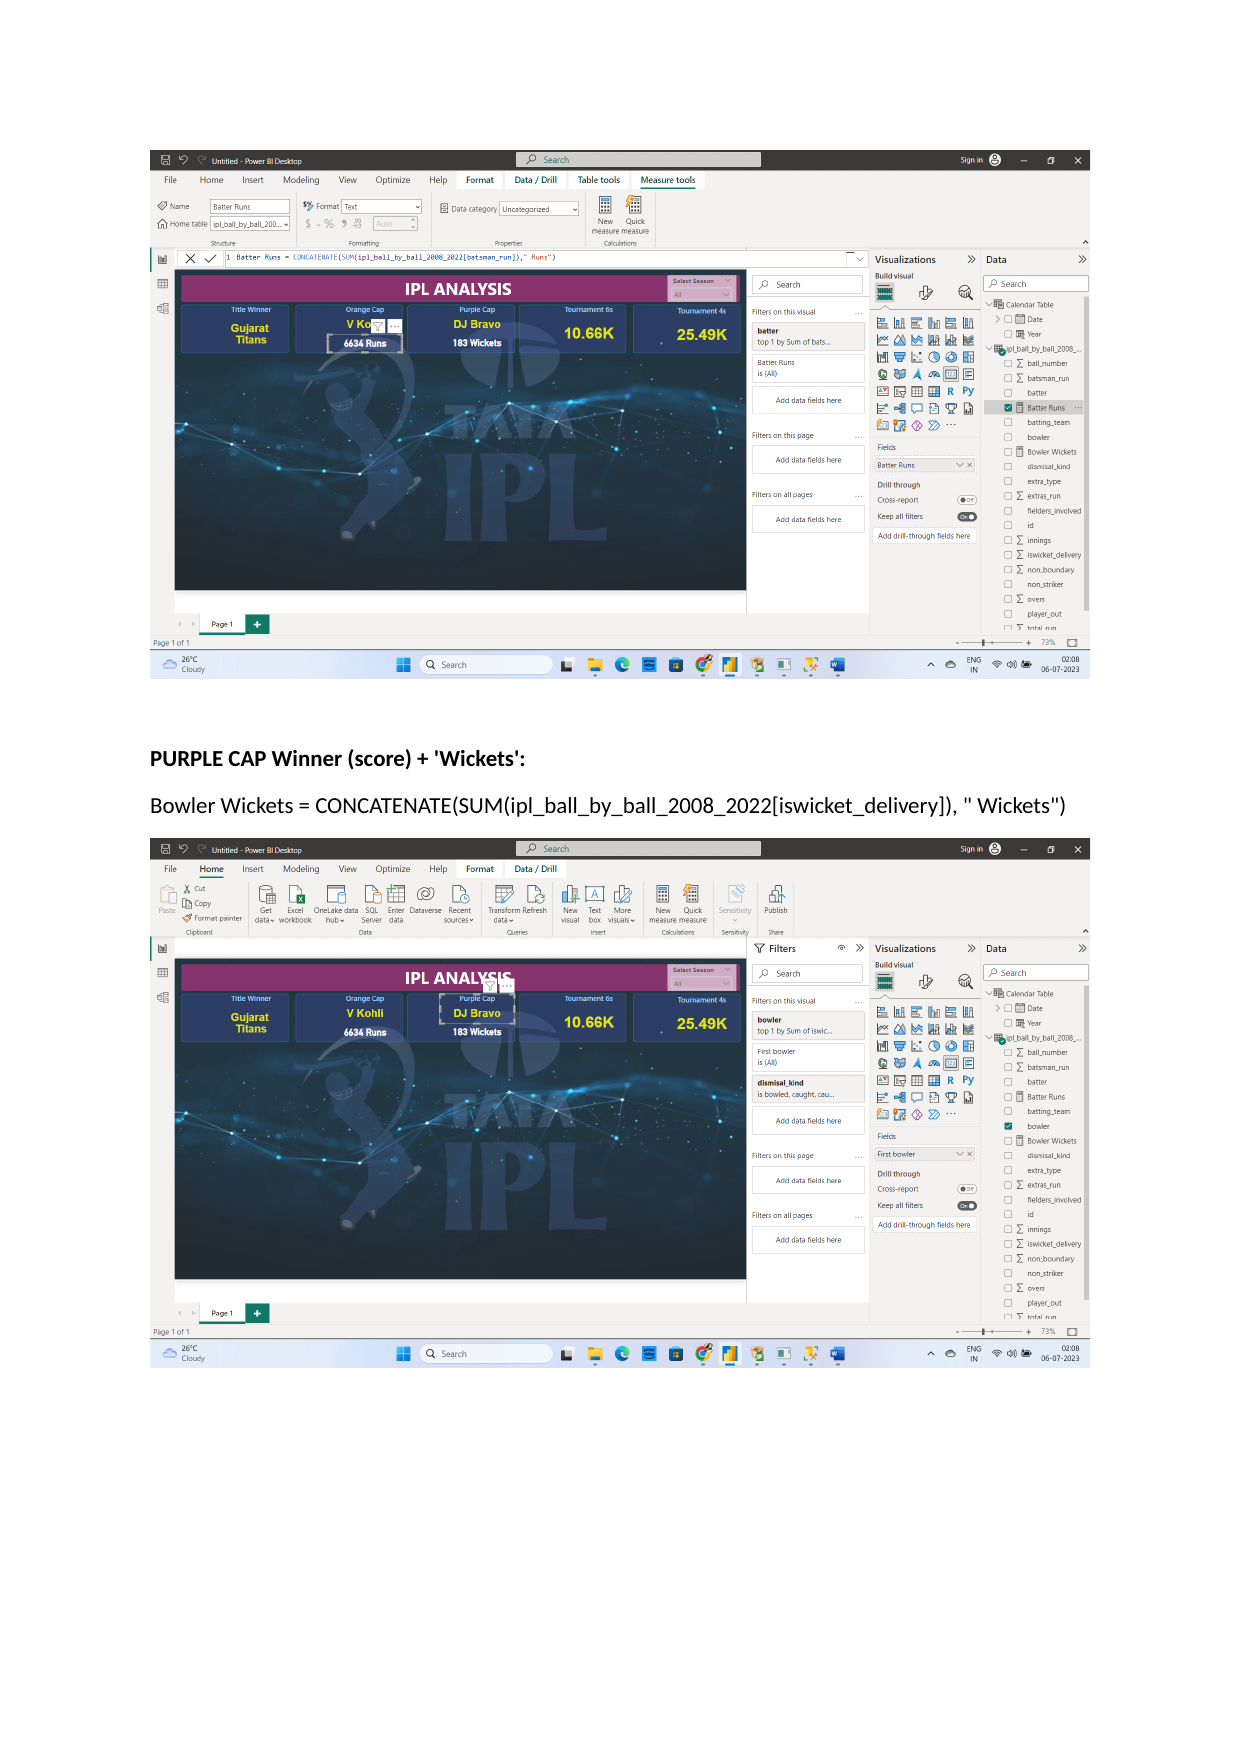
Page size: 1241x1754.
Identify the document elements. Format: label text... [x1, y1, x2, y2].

picture [150, 150, 1091, 679]
picture [150, 838, 1091, 1368]
text PURPLE CAP Winner (score) + 'Wickets': [150, 744, 1090, 773]
text Bowler Wickets = CONCATENATE(SUM(ipl_ball_by_ball_2008_2022[iswicket_delivery]), " Wickets") [150, 791, 1090, 819]
